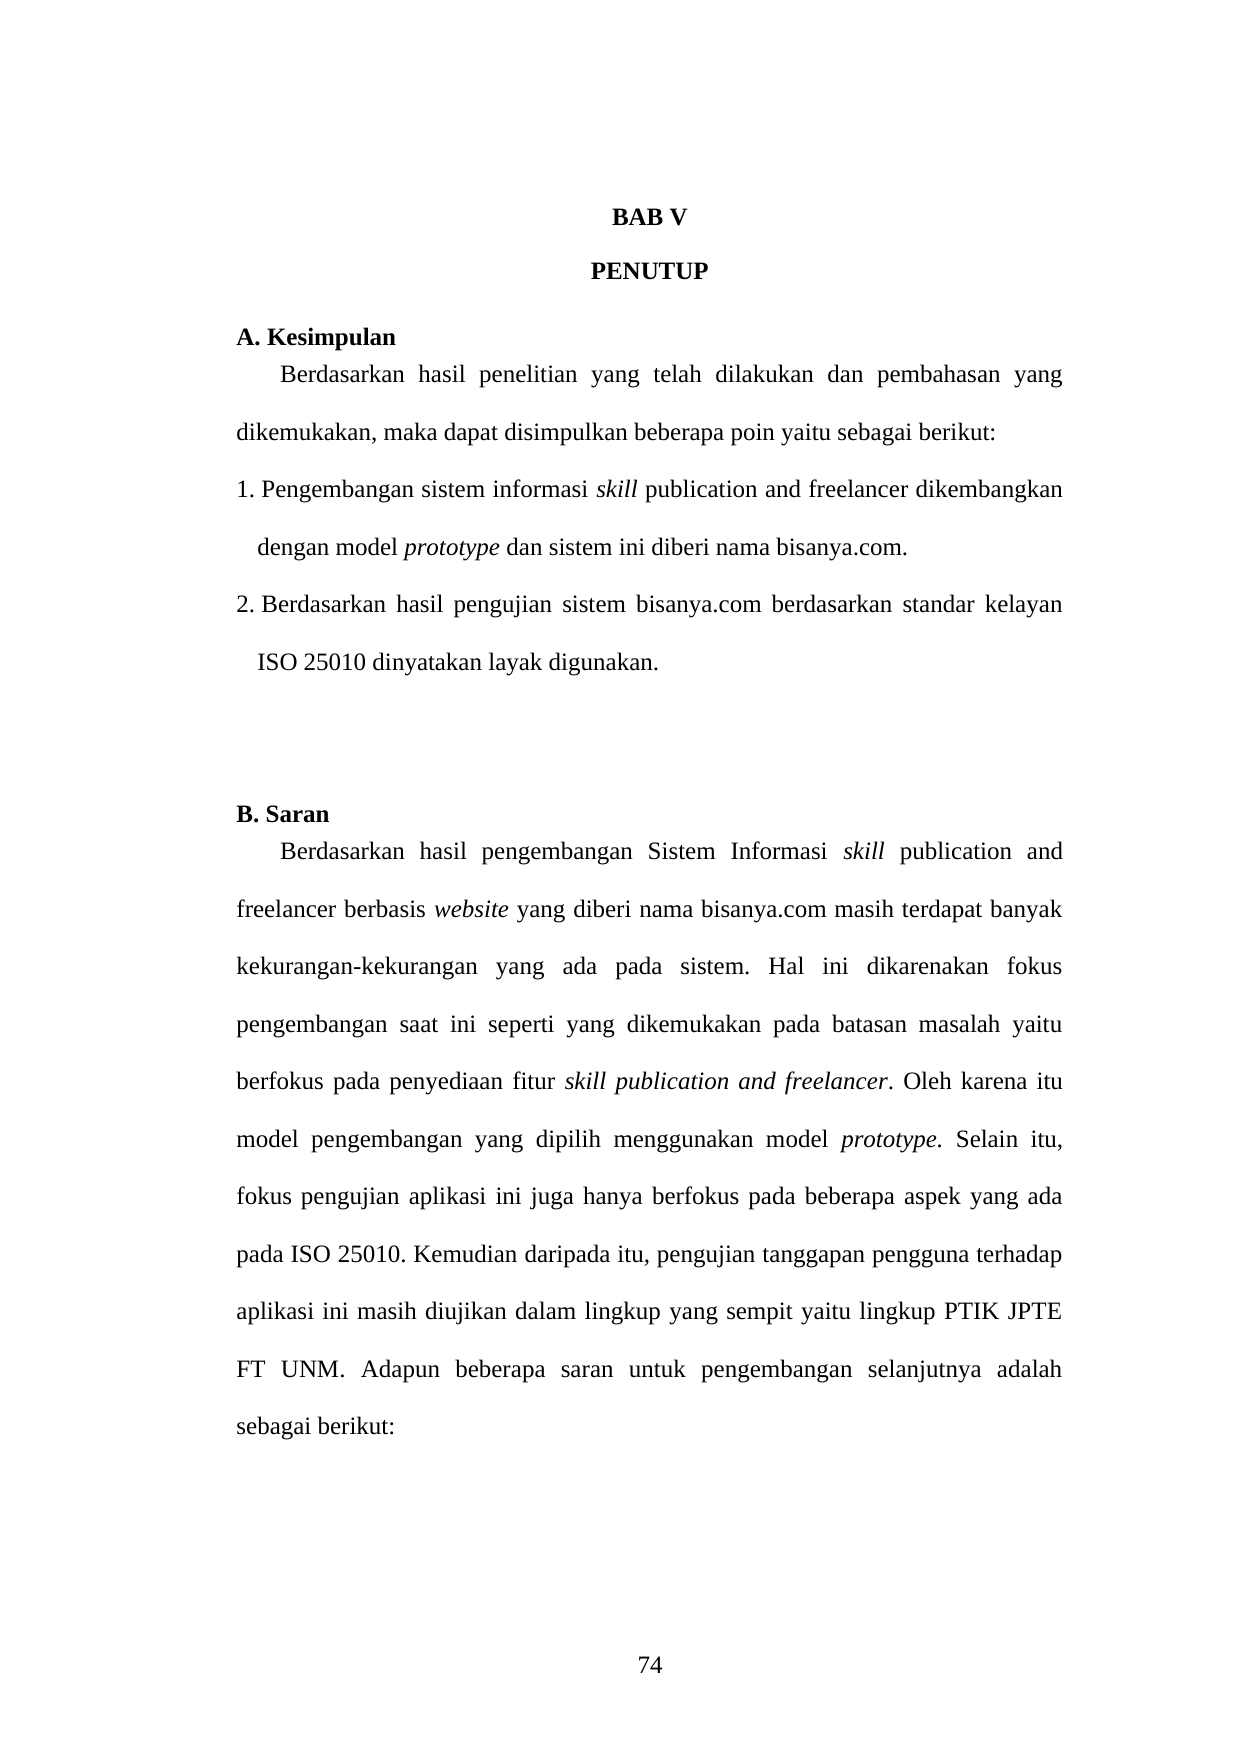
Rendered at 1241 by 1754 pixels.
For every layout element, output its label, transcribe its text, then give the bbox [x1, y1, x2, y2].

subtitle Kesimpulan [236, 322, 1063, 351]
subtitle BAB V [236, 202, 1063, 231]
list Berdasarkan hasil pengembangan Sistem Informasi skill publication and freelancer berbasis website yang diberi nama bisanya.com masih terdapat banyak kekurangan-kekurangan yang ada pada sistem. Hal ini dikarenakan fokus pengembangan saat ini seperti yang dikemukakan pada batasan masalah yaitu berfokus pada penyediaan fitur skill publication and freelancer. Oleh karena itu model pengembangan yang dipilih menggunakan model prototype. Selain itu, fokus pengujian aplikasi ini juga hanya berfokus pada beberapa aspek yang ada pada ISO 25010. Kemudian daripada itu, pengujian tanggapan pengguna terhadap aplikasi ini masih diujikan dalam lingkup yang sempit yaitu lingkup PTIK JPTE FT UNM. Adapun beberapa saran untuk pengembangan selanjutnya adalah sebagai berikut: [236, 836, 1063, 1440]
list Berdasarkan hasil pengujian sistem bisanya.com berdasarkan standar kelayan ISO 25010 dinyatakan layak digunakan. [236, 589, 1063, 676]
subtitle Saran [236, 799, 1063, 828]
subtitle PENUTUP [236, 256, 1063, 285]
list Berdasarkan hasil penelitian yang telah dilakukan dan pembahasan yang dikemukakan, maka dapat disimpulkan beberapa poin yaitu sebagai berikut: [236, 359, 1063, 446]
list Pengembangan sistem informasi skill publication and freelancer dikembangkan dengan model prototype dan sistem ini diberi nama bisanya.com. [236, 474, 1063, 561]
